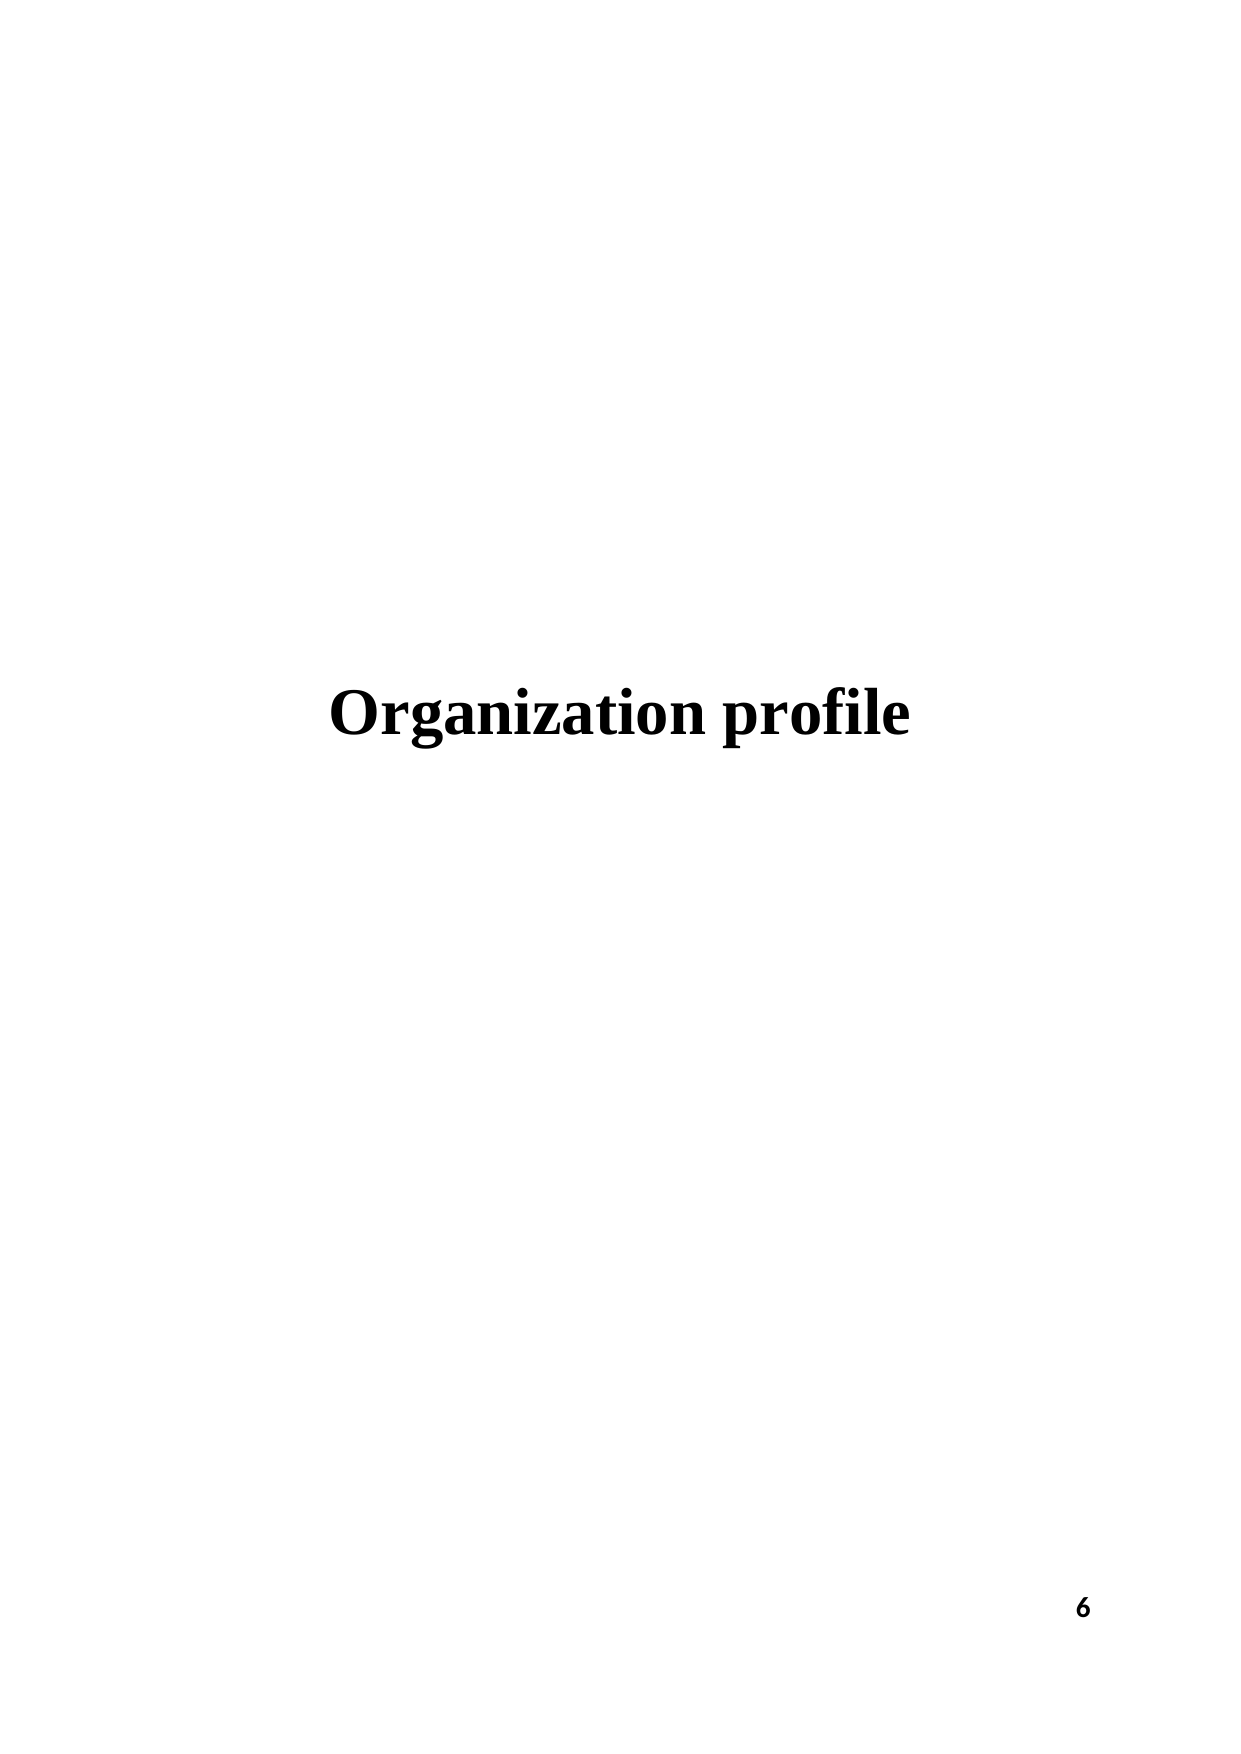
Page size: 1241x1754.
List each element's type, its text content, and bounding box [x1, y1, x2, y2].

text Organization profile [150, 672, 1090, 749]
